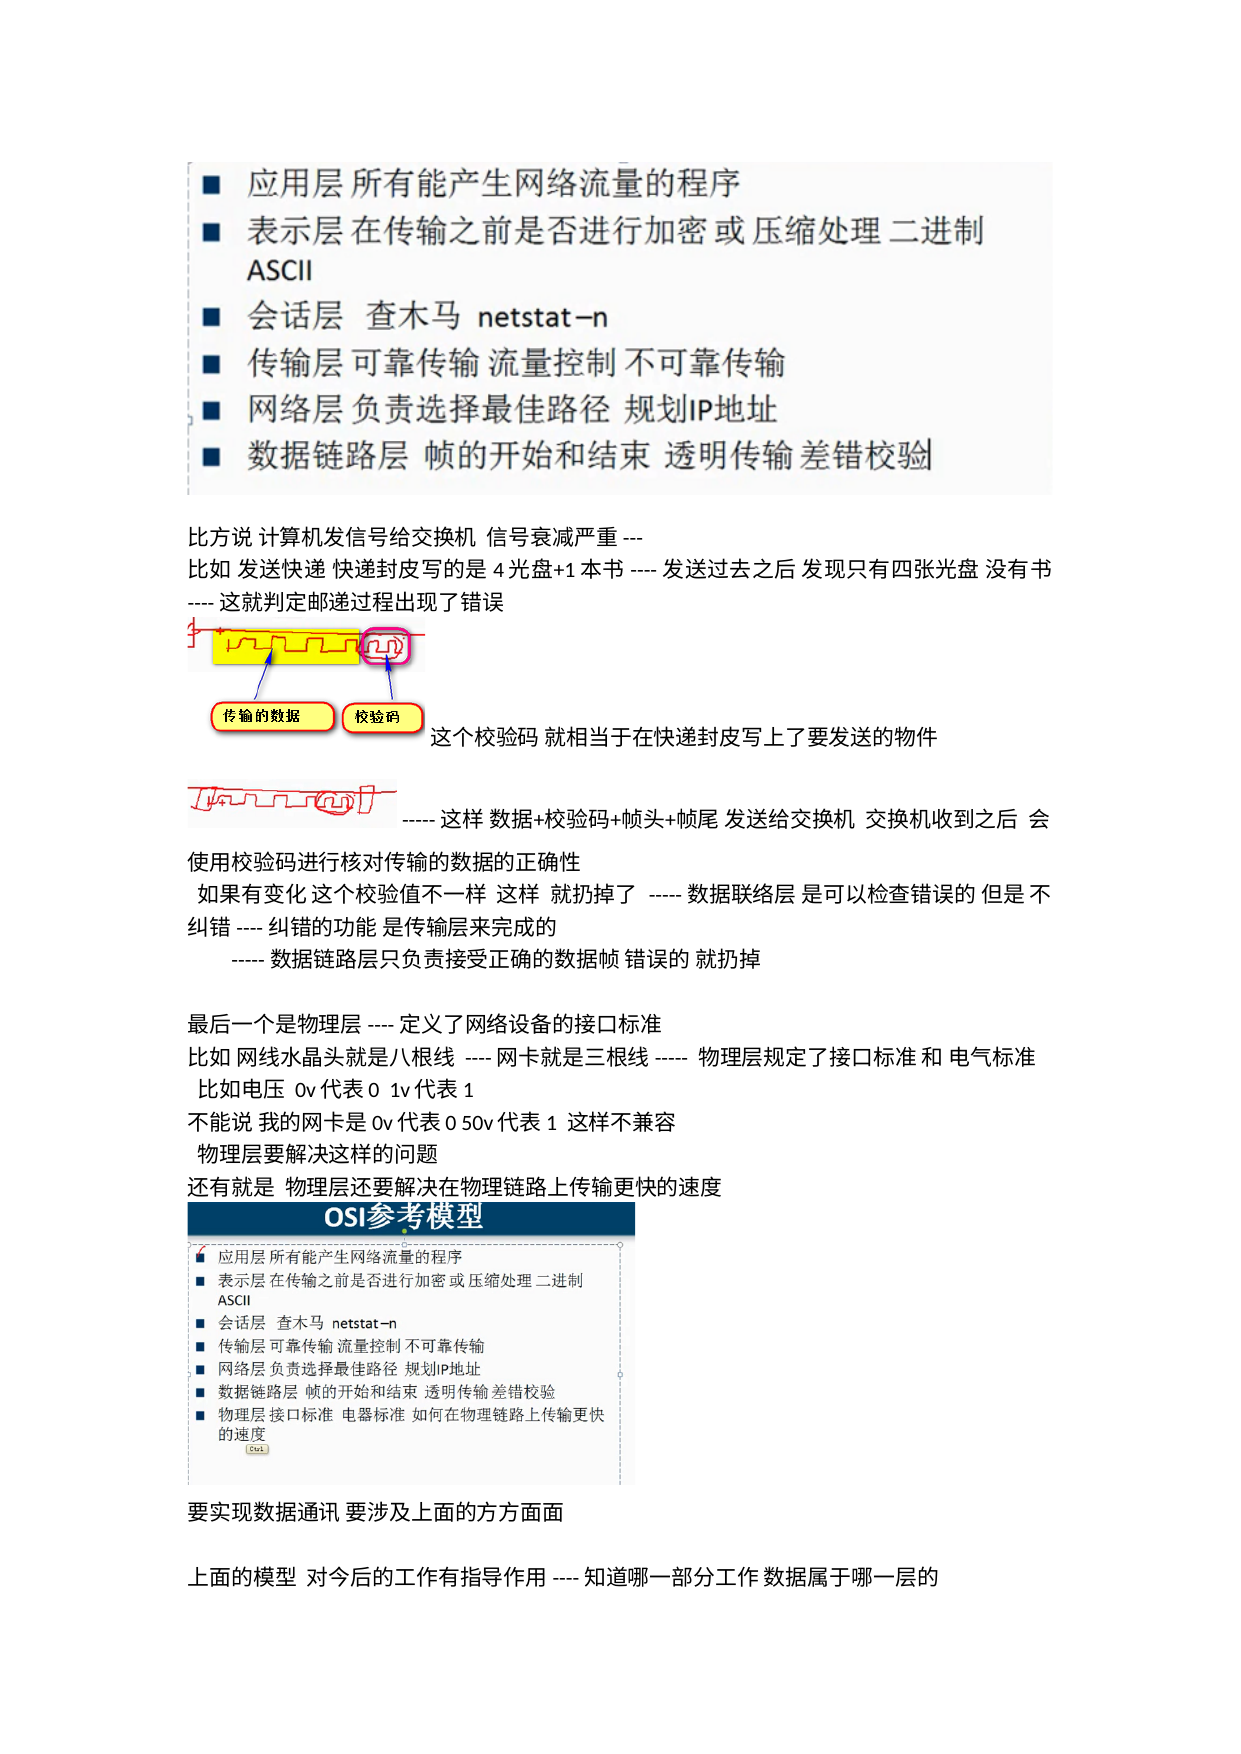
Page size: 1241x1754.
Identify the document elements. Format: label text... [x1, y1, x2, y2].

text 比如电压 0v代表0 1v代表1 [187, 1072, 1053, 1104]
text ----- 数据链路层只负责接受正确的数据帧 错误的 就扔掉 [187, 942, 1053, 974]
text ----- 这样 数据+校验码+帧头+帧尾 发送给交换机 交换机收到之后 会使用校验码进行核对传输的数据的正确性 [187, 779, 1053, 877]
text 比如 网线水晶头就是八根线 ---- 网卡就是三根线 ----- 物理层规定了接口标准 和 电气标准 [187, 1039, 1053, 1072]
text 比如 发送快递 快递封皮写的是4光盘+1本书 ---- 发送过去之后 发现只有四张光盘 没有书 ---- 这就判定邮递过程出现了错误 [187, 552, 1053, 617]
text 还有就是 物理层还要解决在物理链路上传输更快的速度 [187, 1169, 1053, 1202]
text 如果有变化 这个校验值不一样 这样 就扔掉了 ----- 数据联络层 是可以检查错误的 但是 不纠错 ---- 纠错的功能 是传输层来完成的 [187, 877, 1053, 942]
picture [187, 617, 426, 746]
picture [187, 162, 1053, 495]
text 比方说 计算机发信号给交换机 信号衰减严重 --- [187, 519, 1053, 552]
text 最后一个是物理层 ---- 定义了网络设备的接口标准 [187, 1007, 1053, 1039]
picture [187, 1202, 636, 1485]
text 要实现数据通讯 要涉及上面的方方面面 [187, 1494, 1053, 1527]
text 物理层要解决这样的问题 [187, 1137, 1053, 1169]
text 这个校验码 就相当于在快递封皮写上了要发送的物件 [187, 617, 1053, 779]
text 上面的模型 对今后的工作有指导作用 ---- 知道哪一部分工作 数据属于哪一层的 [187, 1559, 1053, 1592]
picture [187, 779, 397, 828]
text 不能说 我的网卡是0v代表0 50v代表1 这样不兼容 [187, 1104, 1053, 1137]
